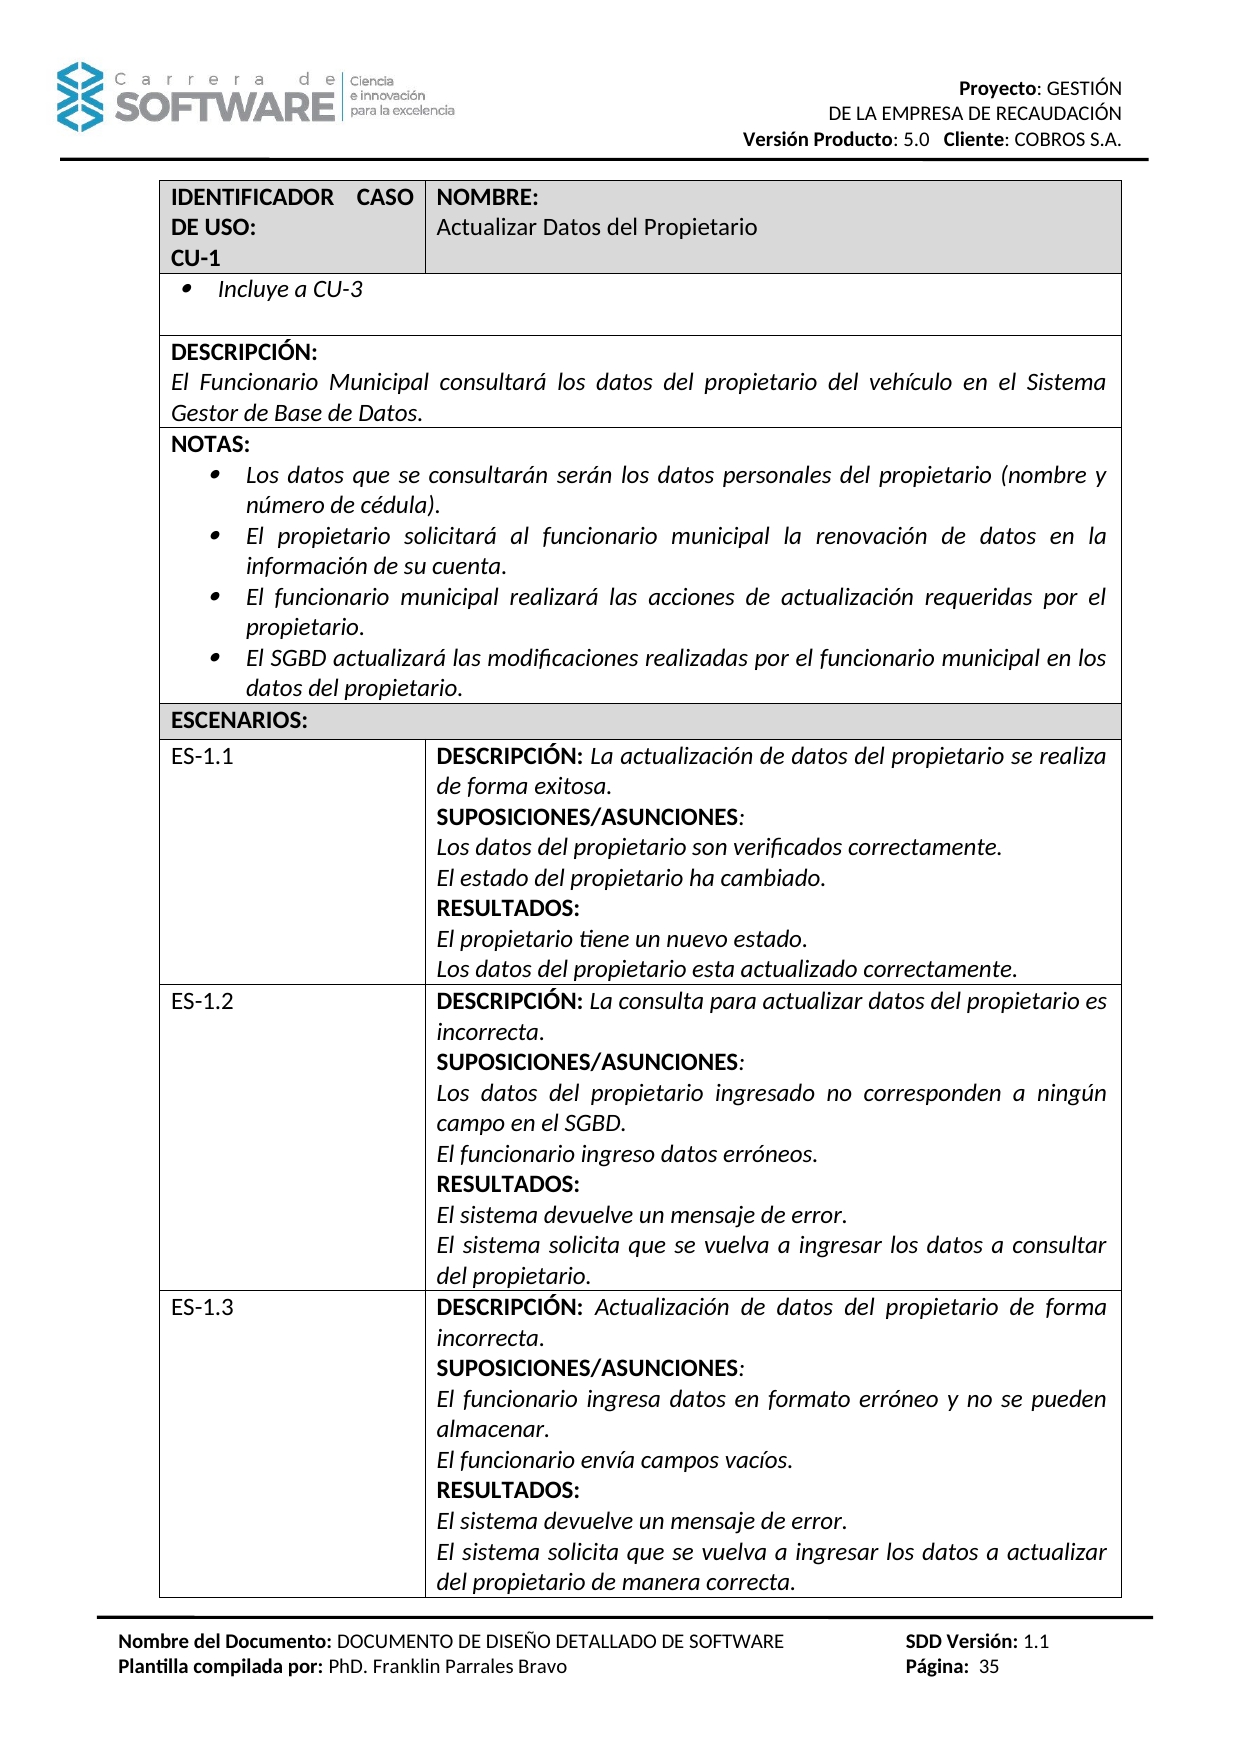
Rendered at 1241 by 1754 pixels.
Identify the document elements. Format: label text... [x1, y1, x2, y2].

table_cell CASOS DE USO ASOCIADOS: Incluye a CU-2 Verificación de Datos Incluye a CU-3 [160, 274, 1121, 335]
table_cell ES-1.2 [160, 985, 425, 1290]
table_header NOMBRE: Actualizar Datos del Propietario [426, 181, 1121, 273]
table_cell ES-1.1 [160, 740, 425, 984]
table_cell ESCENARIOS: [160, 704, 1121, 739]
picture [46, 46, 461, 154]
table_cell DESCRIPCIÓN: La actualización de datos del propietario se realiza de forma exitosa. SUPOSICIONES/ASUNCIONES: Los datos del propietario son verificados correctamente. El estado del propietario ha cambiado. RESULTADOS: El propietario tiene un nuevo estado. Los datos del propietario esta actualizado correctamente. [426, 740, 1121, 984]
table_cell NOTAS: Los datos que se consultarán serán los datos personales del propietario (nombre y número de cédula). El propietario solicitará al funcionario municipal la renovación de datos en la información de su cuenta. El funcionario municipal realizará las acciones de actualización requeridas por el propietario. El SGBD actualizará las modificaciones realizadas por el funcionario municipal en los datos del propietario. [160, 428, 1121, 703]
table_header IDENTIFICADOR CASO DE USO: CU-1 [160, 181, 425, 273]
table_cell DESCRIPCIÓN: La consulta para actualizar datos del propietario es incorrecta. SUPOSICIONES/ASUNCIONES: Los datos del propietario ingresado no corresponden a ningún campo en el SGBD. El funcionario ingreso datos erróneos. RESULTADOS: El sistema devuelve un mensaje de error. El sistema solicita que se vuelva a ingresar los datos a consultar del propietario. [426, 985, 1121, 1290]
table_cell ES-1.3 [160, 1291, 425, 1597]
table_cell DESCRIPCIÓN: El Funcionario Municipal consultará los datos del propietario del vehículo en el Sistema Gestor de Base de Datos. [160, 336, 1121, 427]
table_cell DESCRIPCIÓN: Actualización de datos del propietario de forma incorrecta. SUPOSICIONES/ASUNCIONES: El funcionario ingresa datos en formato erróneo y no se pueden almacenar. El funcionario envía campos vacíos. RESULTADOS: El sistema devuelve un mensaje de error. El sistema solicita que se vuelva a ingresar los datos a actualizar del propietario de manera correcta. [426, 1291, 1121, 1597]
